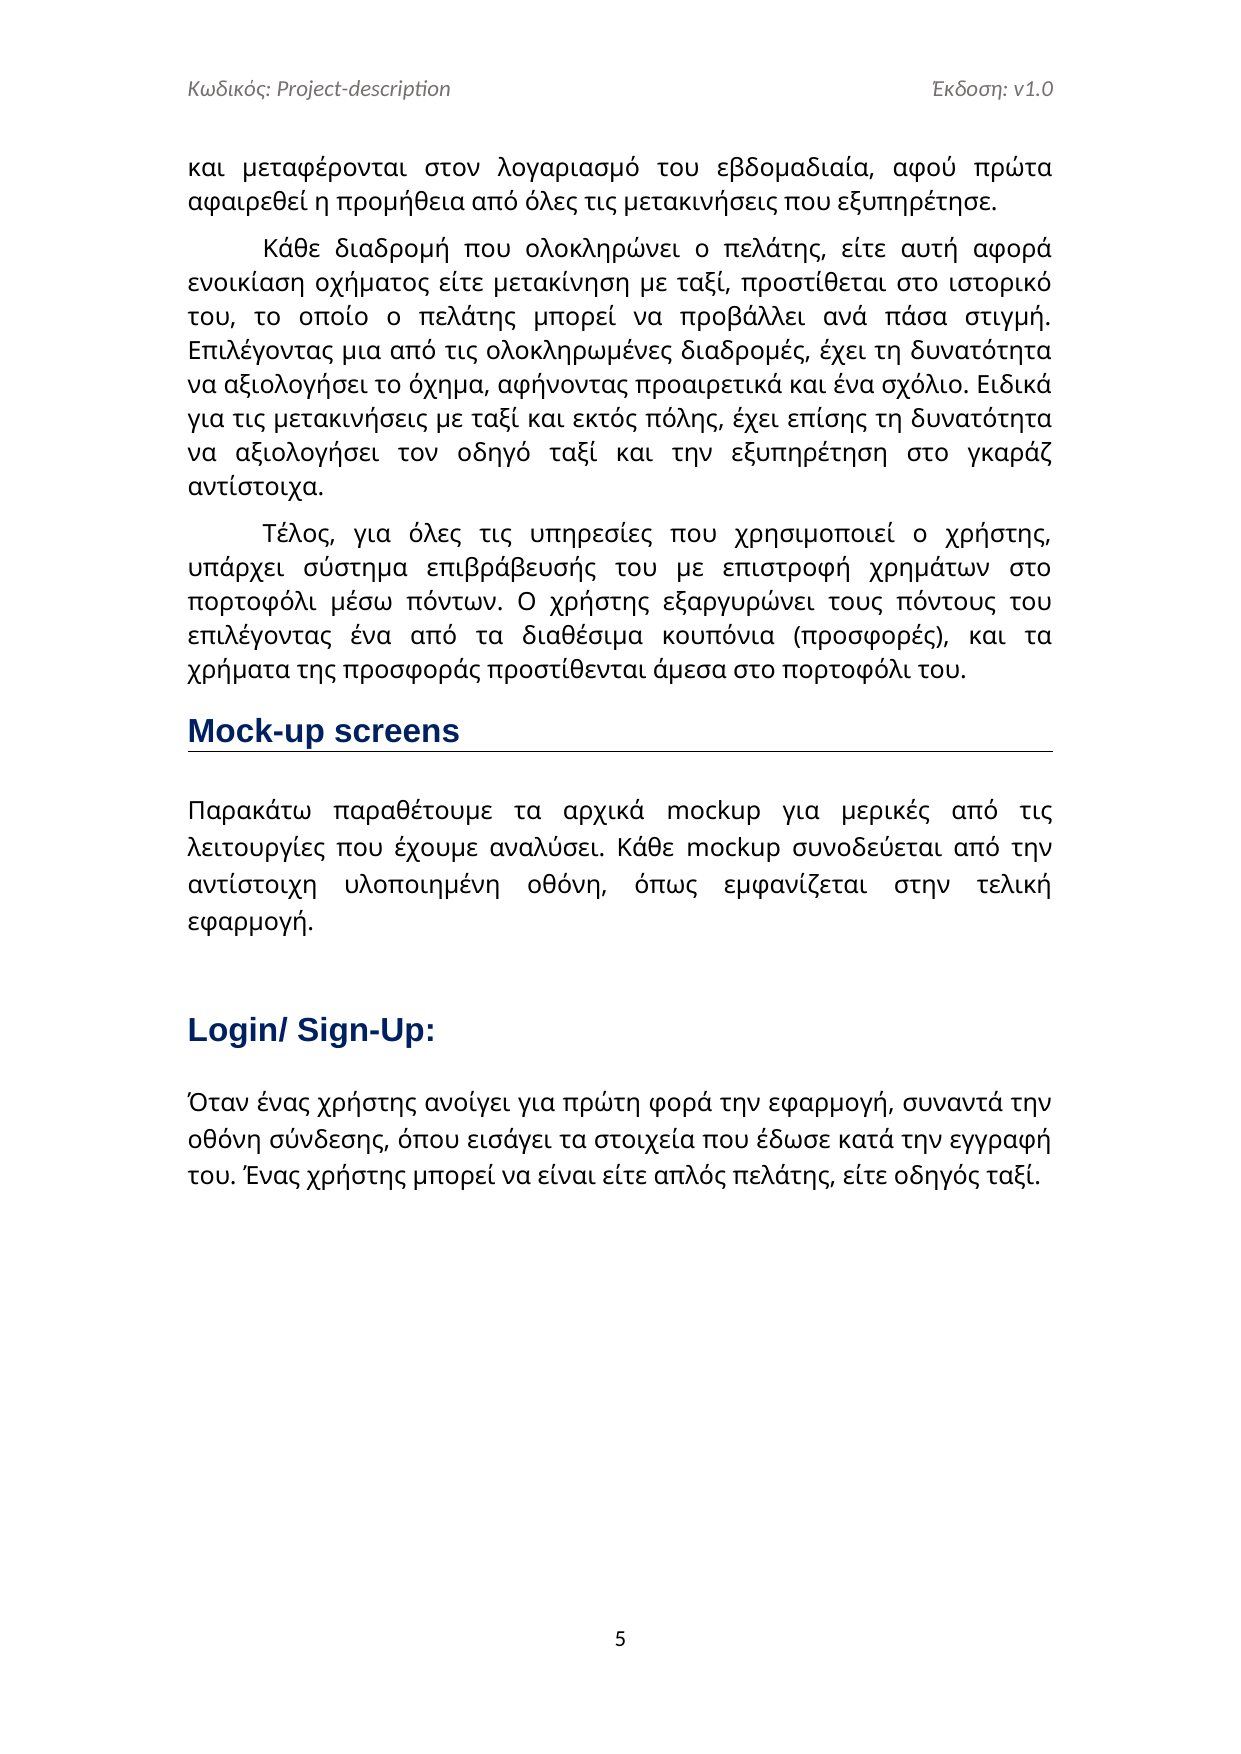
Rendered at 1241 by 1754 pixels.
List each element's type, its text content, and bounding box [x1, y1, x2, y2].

text Κάθε διαδρομή που ολοκληρώνει ο πελάτης, είτε αυτή αφορά ενοικίαση οχήματος είτε μετακίνηση με ταξί, προστίθεται στο ιστορικό του, το οποίο ο πελάτης μπορεί να προβάλλει ανά πάσα στιγμή. Επιλέγοντας μια από τις ολοκληρωμένες διαδρομές, έχει τη δυνατότητα να αξιολογήσει το όχημα, αφήνοντας προαιρετικά και ένα σχόλιο. Ειδικά για τις μετακινήσεις με ταξί και εκτός πόλης, έχει επίσης τη δυνατότητα να αξιολογήσει τον οδηγό ταξί και την εξυπηρέτηση στο γκαράζ αντίστοιχα. [187, 231, 1053, 503]
text Τέλος, για όλες τις υπηρεσίες που χρησιμοποιεί ο χρήστης, υπάρχει σύστημα επιβράβευσής του με επιστροφή χρημάτων στο πορτοφόλι μέσω πόντων. Ο χρήστης εξαργυρώνει τους πόντους του επιλέγοντας ένα από τα διαθέσιμα κουπόνια (προσφορές), και τα χρήματα της προσφοράς προστίθενται άμεσα στο πορτοφόλι του. [187, 516, 1053, 686]
text Mock-up screens [187, 711, 1053, 752]
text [187, 150, 1053, 218]
text Όταν ένας χρήστης ανοίγει για πρώτη φορά την εφαρμογή, συναντά την οθόνη σύνδεσης, όπου εισάγει τα στοιχεία που έδωσε κατά την εγγραφή του. Ένας χρήστης μπορεί να είναι είτε απλός πελάτης, είτε οδηγός ταξί. [187, 1084, 1053, 1192]
text Παρακάτω παραθέτουμε τα αρχικά mockup για μερικές από τις λειτουργίες που έχουμε αναλύσει. Κάθε mockup συνοδεύεται από την αντίστοιχη υλοποιημένη οθόνη, όπως εμφανίζεται στην τελική εφαρμογή. [187, 793, 1053, 937]
text Login/ Sign-Up: [187, 1010, 1053, 1049]
